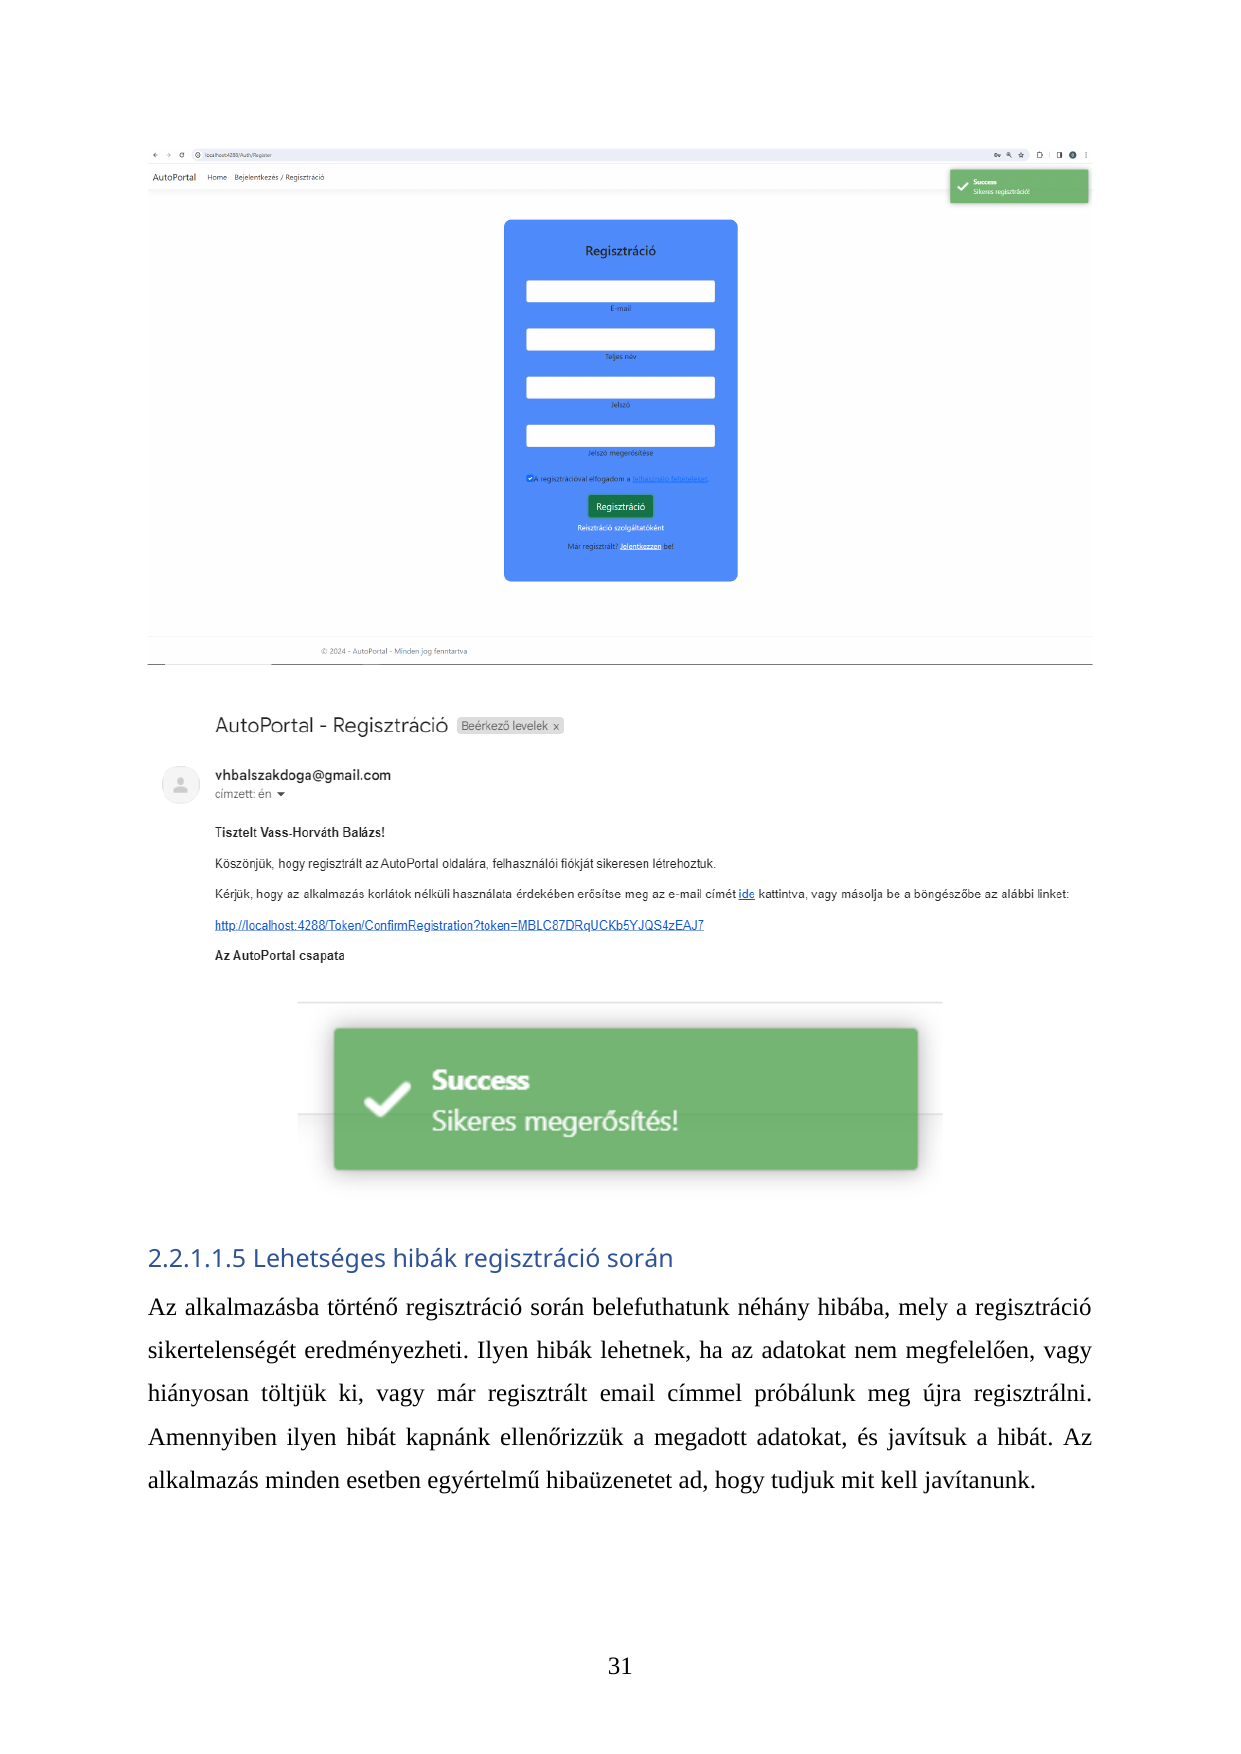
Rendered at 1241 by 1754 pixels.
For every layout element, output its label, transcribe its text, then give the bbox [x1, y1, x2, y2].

picture [297, 999, 943, 1211]
subtitle Lehetséges hibák regisztráció során [148, 1241, 1093, 1275]
text Az alkalmazásba történő regisztráció során belefuthatunk néhány hibába, mely a regisztráció sikertelenségét eredményezheti. Ilyen hibák lehetnek, ha az adatokat nem megfelelően, vagy hiányosan töltjük ki, vagy már regisztrált email címmel próbálunk meg újra regisztrálni. Amennyiben ilyen hibát kapnánk ellenőrizzük a megadott adatokat, és javítsuk a hibát. Az alkalmazás minden esetben egyértelmű hibaüzenetet ad, hogy tudjuk mit kell javítanunk. [148, 1292, 1093, 1493]
picture [147, 147, 1093, 665]
picture [147, 695, 1093, 985]
